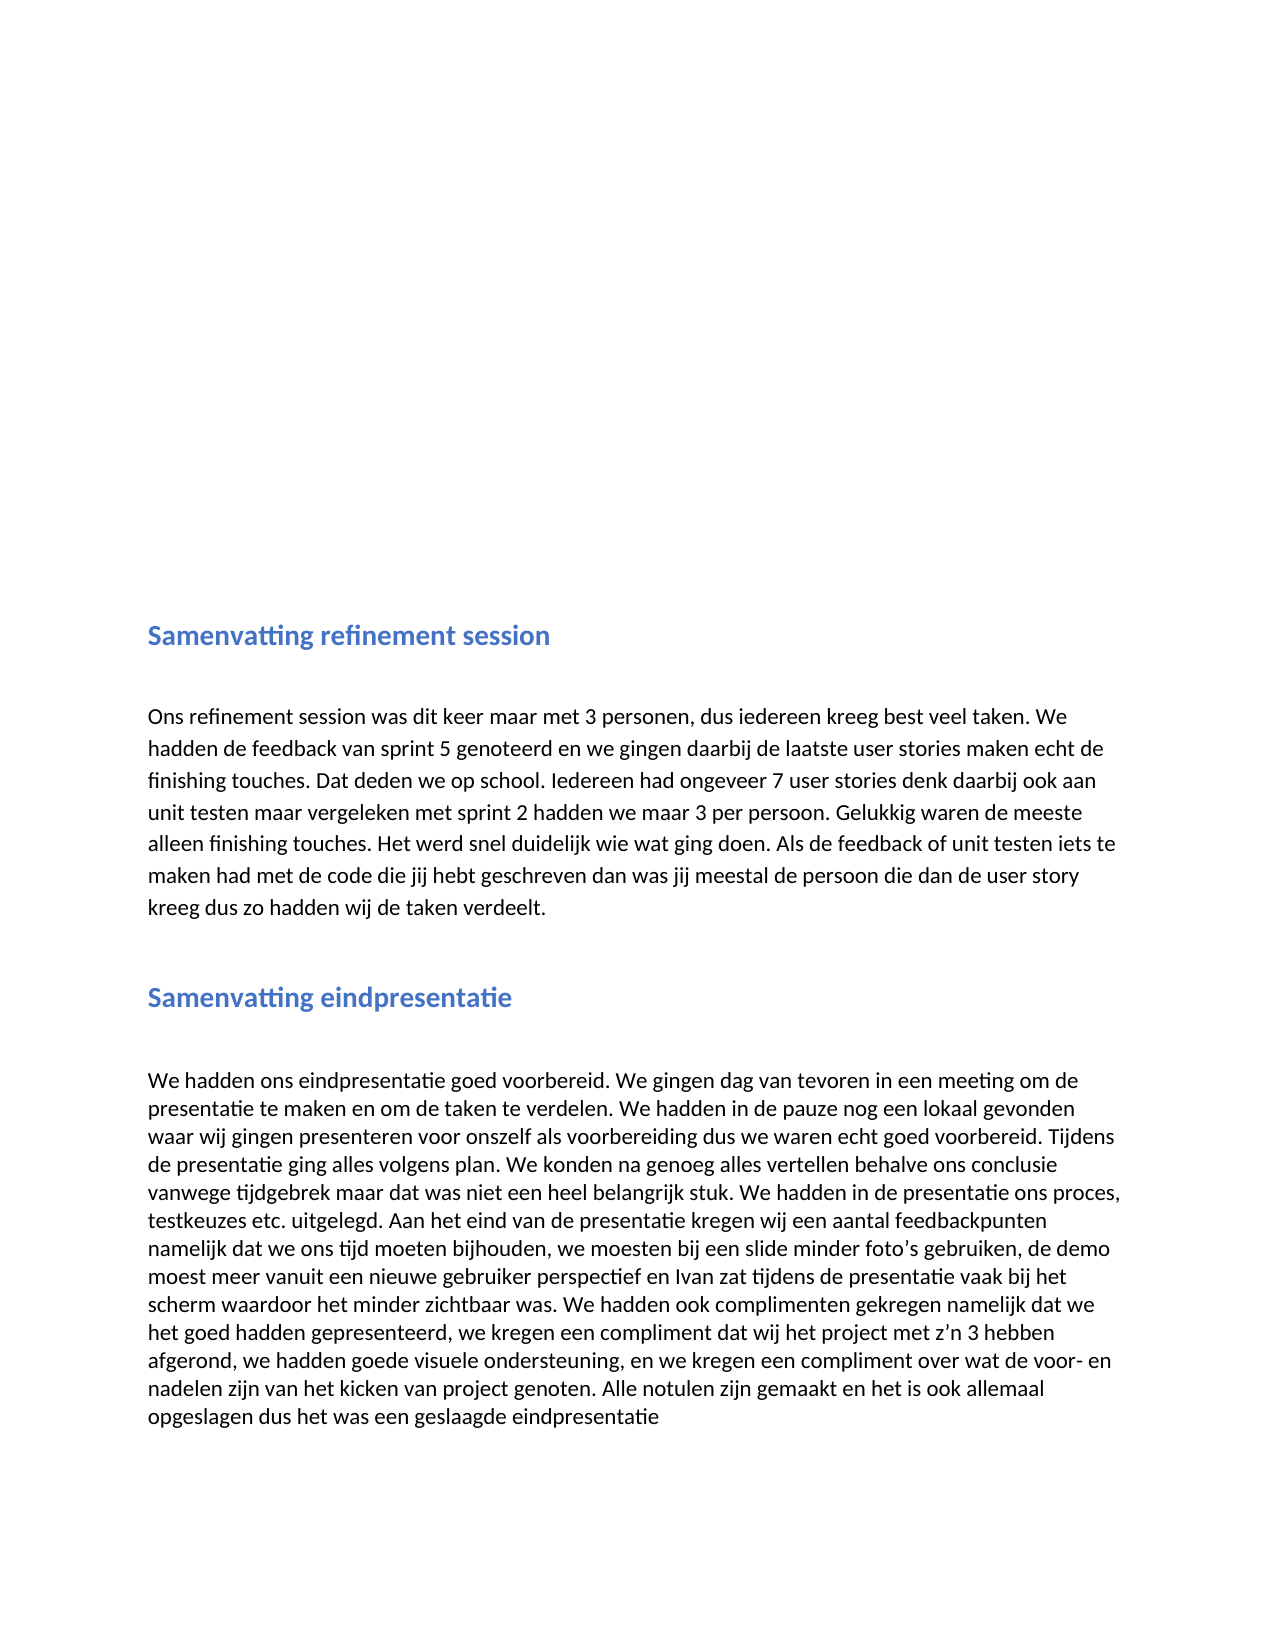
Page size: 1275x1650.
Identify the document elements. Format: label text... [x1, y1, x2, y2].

text Ons refinement session was dit keer maar met 3 personen, dus iedereen kreeg best veel taken. We hadden de feedback van sprint 5 genoteerd en we gingen daarbij de laatste user stories maken echt de finishing touches. Dat deden we op school. Iedereen had ongeveer 7 user stories denk daarbij ook aan unit testen maar vergeleken met sprint 2 hadden we maar 3 per persoon. Gelukkig waren de meeste alleen finishing touches. Het werd snel duidelijk wie wat ging doen. Als de feedback of unit testen iets te maken had met de code die jij hebt geschreven dan was jij meestal de persoon die dan de user story kreeg dus zo hadden wij de taken verdeelt. [148, 702, 1127, 921]
text We hadden ons eindpresentatie goed voorbereid. We gingen dag van tevoren in een meeting om de presentatie te maken en om de taken te verdelen. We hadden in de pauze nog een lokaal gevonden waar wij gingen presenteren voor onszelf als voorbereiding dus we waren echt goed voorbereid. Tijdens de presentatie ging alles volgens plan. We konden na genoeg alles vertellen behalve ons conclusie vanwege tijdgebrek maar dat was niet een heel belangrijk stuk. We hadden in de presentatie ons proces, testkeuzes etc. uitgelegd. Aan het eind van de presentatie kregen wij een aantal feedbackpunten namelijk dat we ons tijd moeten bijhouden, we moesten bij een slide minder foto’s gebruiken, de demo moest meer vanuit een nieuwe gebruiker perspectief en Ivan zat tijdens de presentatie vaak bij het scherm waardoor het minder zichtbaar was. We hadden ook complimenten gekregen namelijk dat we het goed hadden gepresenteerd, we kregen een compliment dat wij het project met z’n 3 hebben afgerond, we hadden goede visuele ondersteuning, en we kregen een compliment over wat de voor- en nadelen zijn van het kicken van project genoten. Alle notulen zijn gemaakt en het is ook allemaal opgeslagen dus het was een geslaagde eindpresentatie [148, 1066, 1127, 1430]
subtitle Samenvatting eindpresentatie [148, 944, 1127, 1015]
subtitle Samenvatting refinement session [148, 617, 1127, 653]
